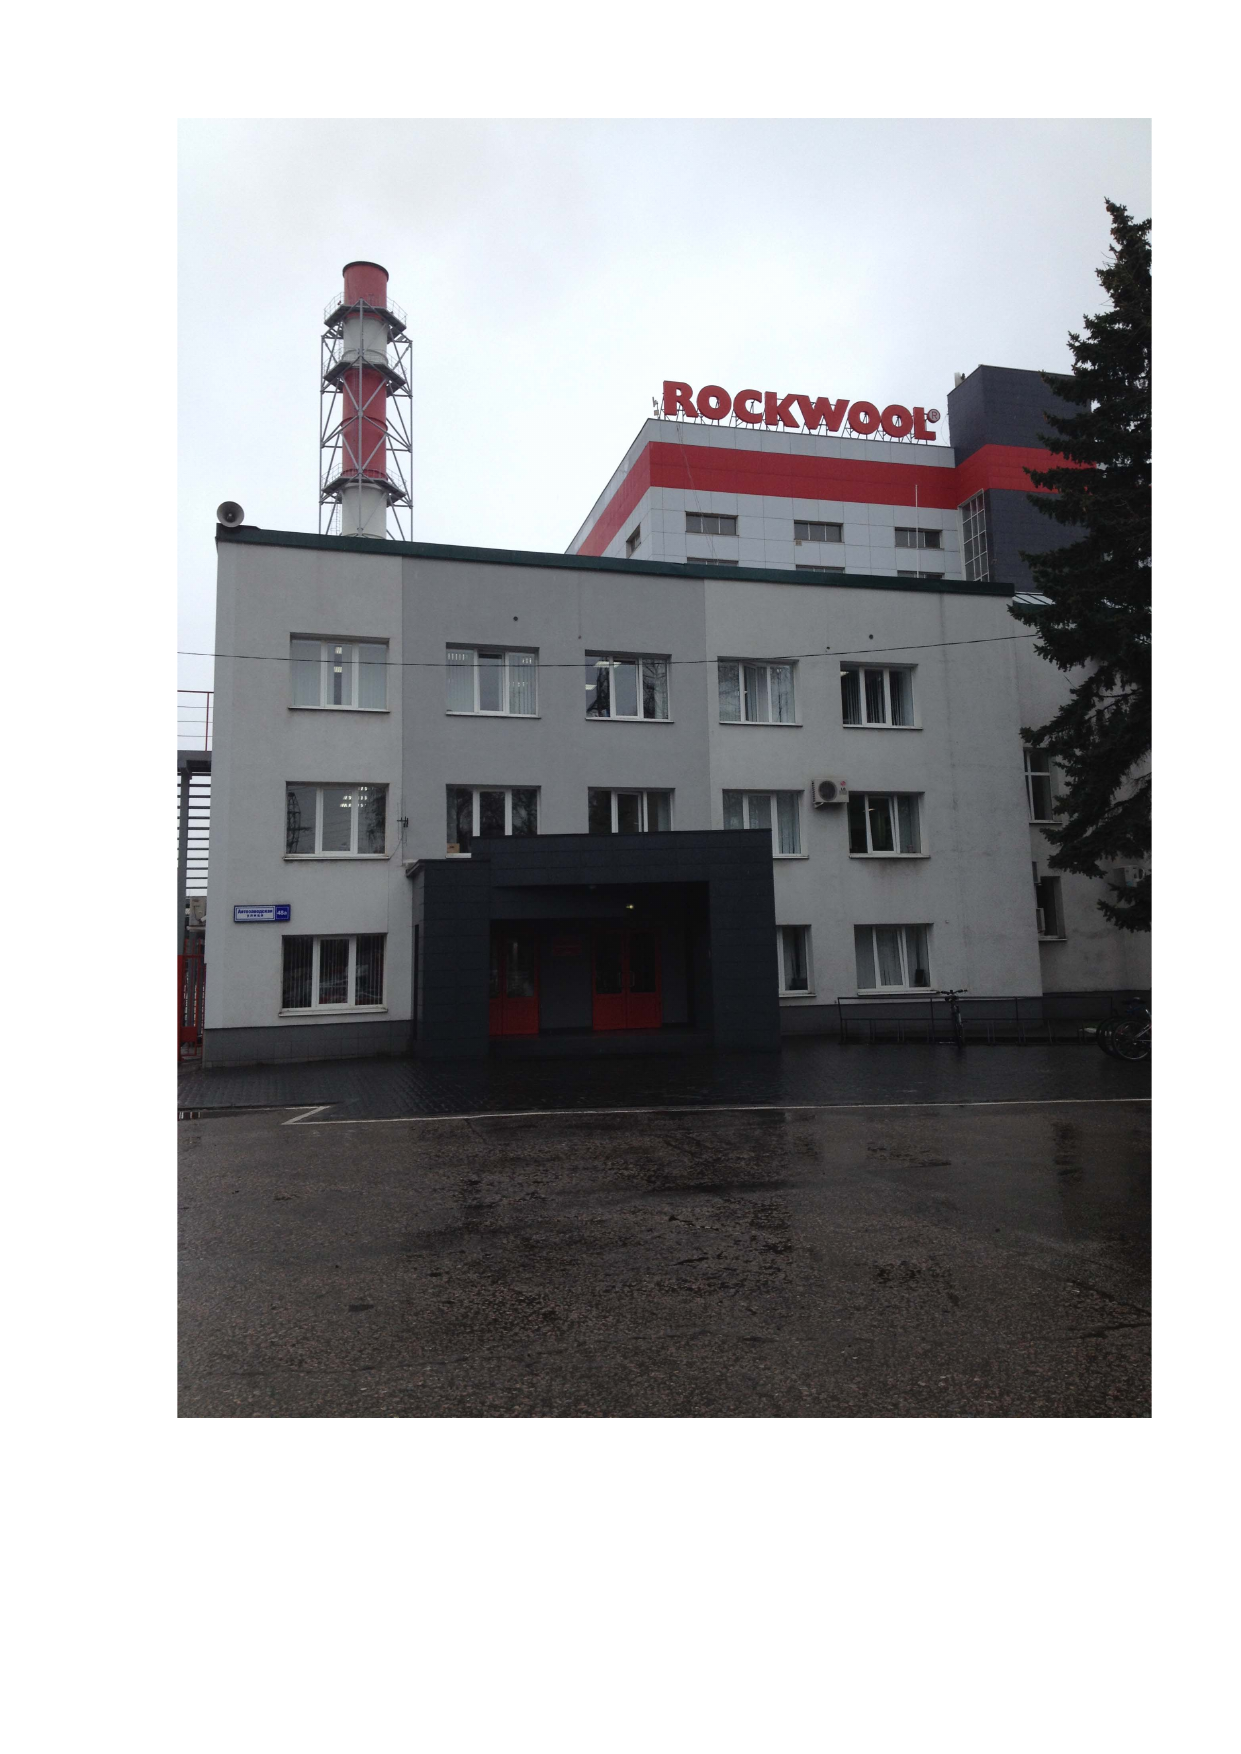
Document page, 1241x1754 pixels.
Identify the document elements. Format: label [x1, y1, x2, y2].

picture [177, 118, 1152, 1418]
